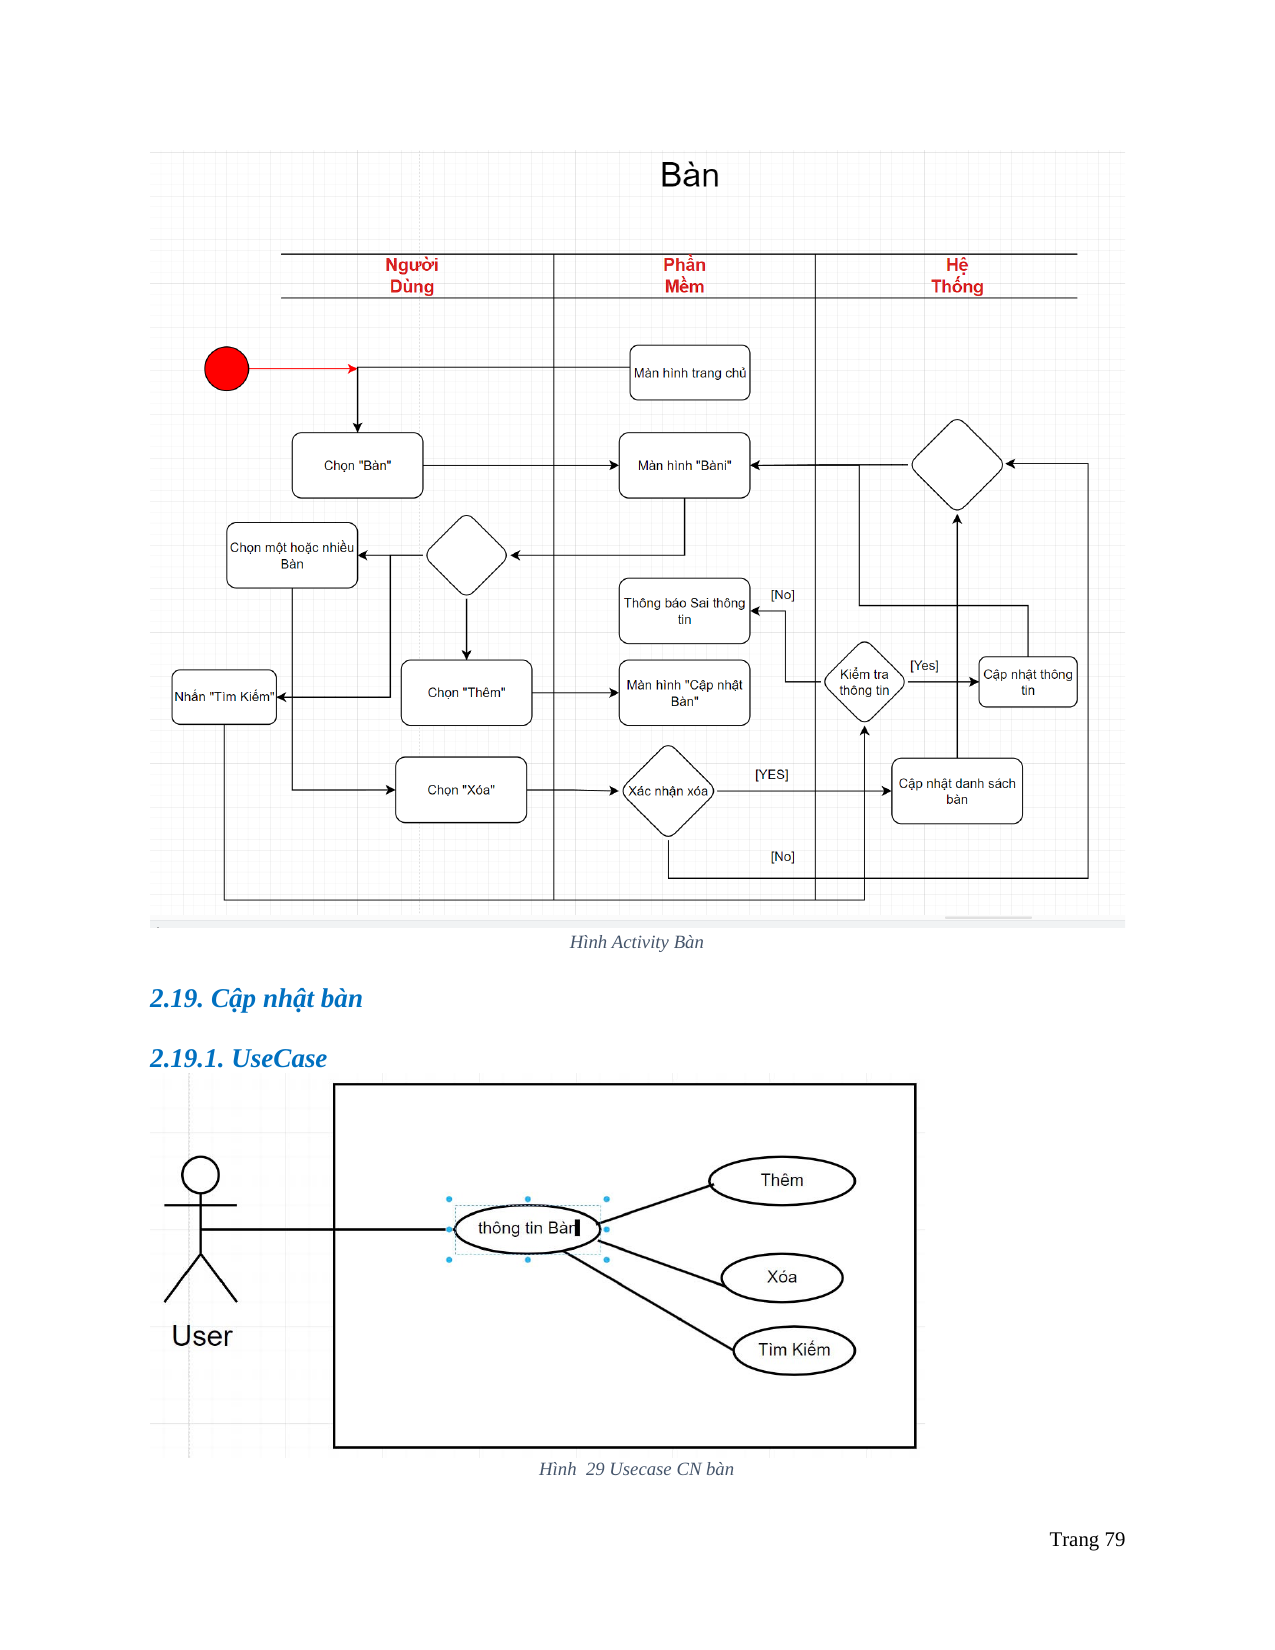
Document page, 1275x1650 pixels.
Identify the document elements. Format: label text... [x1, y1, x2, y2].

picture [150, 1073, 926, 1458]
text Hình Activity Bàn [150, 931, 1125, 953]
subtitle 2.19.1. UseCase [150, 1042, 1125, 1073]
picture [150, 150, 1125, 928]
subtitle 2.19. Cập nhật bàn [150, 982, 1125, 1013]
